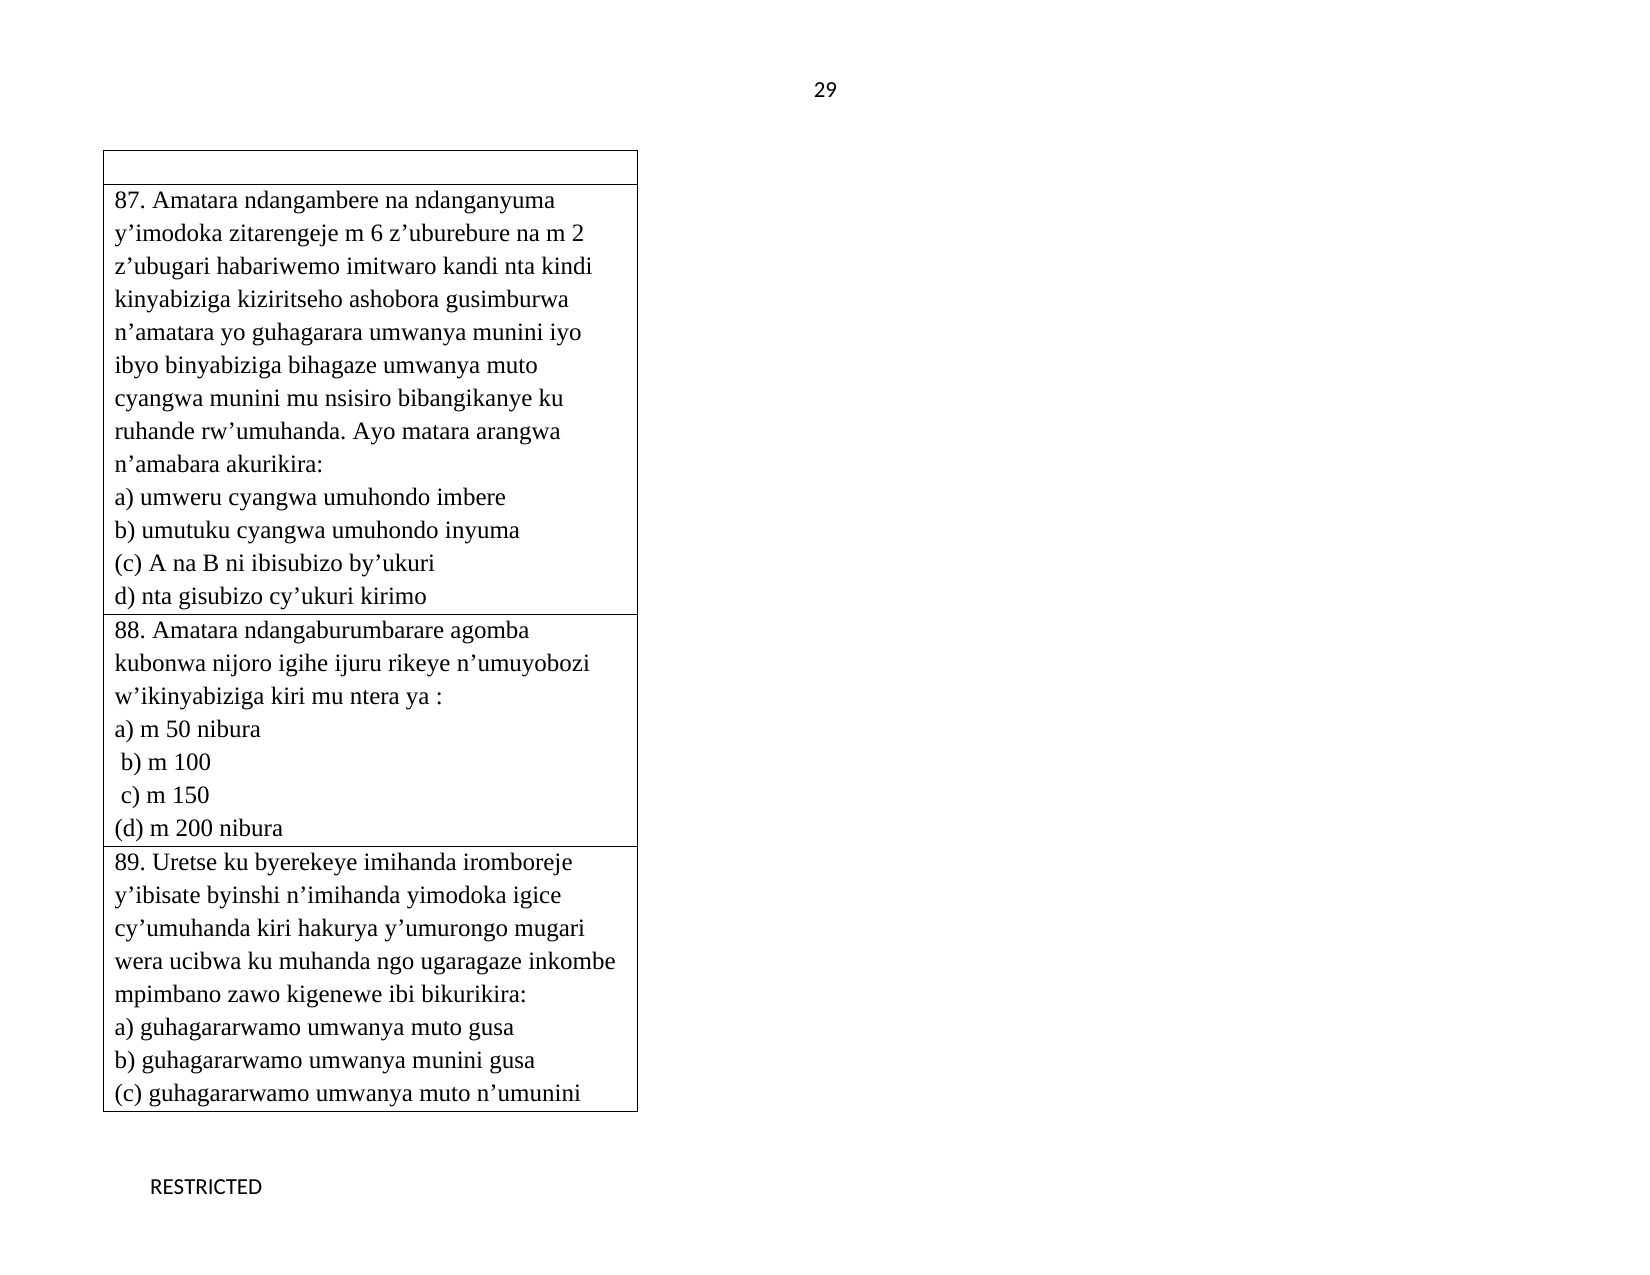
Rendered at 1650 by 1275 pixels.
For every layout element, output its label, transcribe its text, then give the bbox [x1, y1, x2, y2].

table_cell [104, 847, 637, 1111]
table_cell 88. Amatara ndangaburumbarare agomba kubonwa nijoro igihe ijuru rikeye n’umuyobozi w’ikinyabiziga kiri mu ntera ya : a) m 50 nibura b) m 100 c) m 150 (d) m 200 nibura [104, 615, 637, 846]
table_cell 87. Amatara ndangambere na ndanganyuma y’imodoka zitarengeje m 6 z’uburebure na m 2 z’ubugari habariwemo imitwaro kandi nta kindi kinyabiziga kiziritseho ashobora gusimburwa n’amatara yo guhagarara umwanya munini iyo ibyo binyabiziga bihagaze umwanya muto cyangwa munini mu nsisiro bibangikanye ku ruhande rw’umuhanda. Ayo matara arangwa n’amabara akurikira: a) umweru cyangwa umuhondo imbere b) umutuku cyangwa umuhondo inyuma (c) A na B ni ibisubizo by’ukuri d) nta gisubizo cy’ukuri kirimo [104, 185, 637, 614]
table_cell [104, 151, 637, 184]
